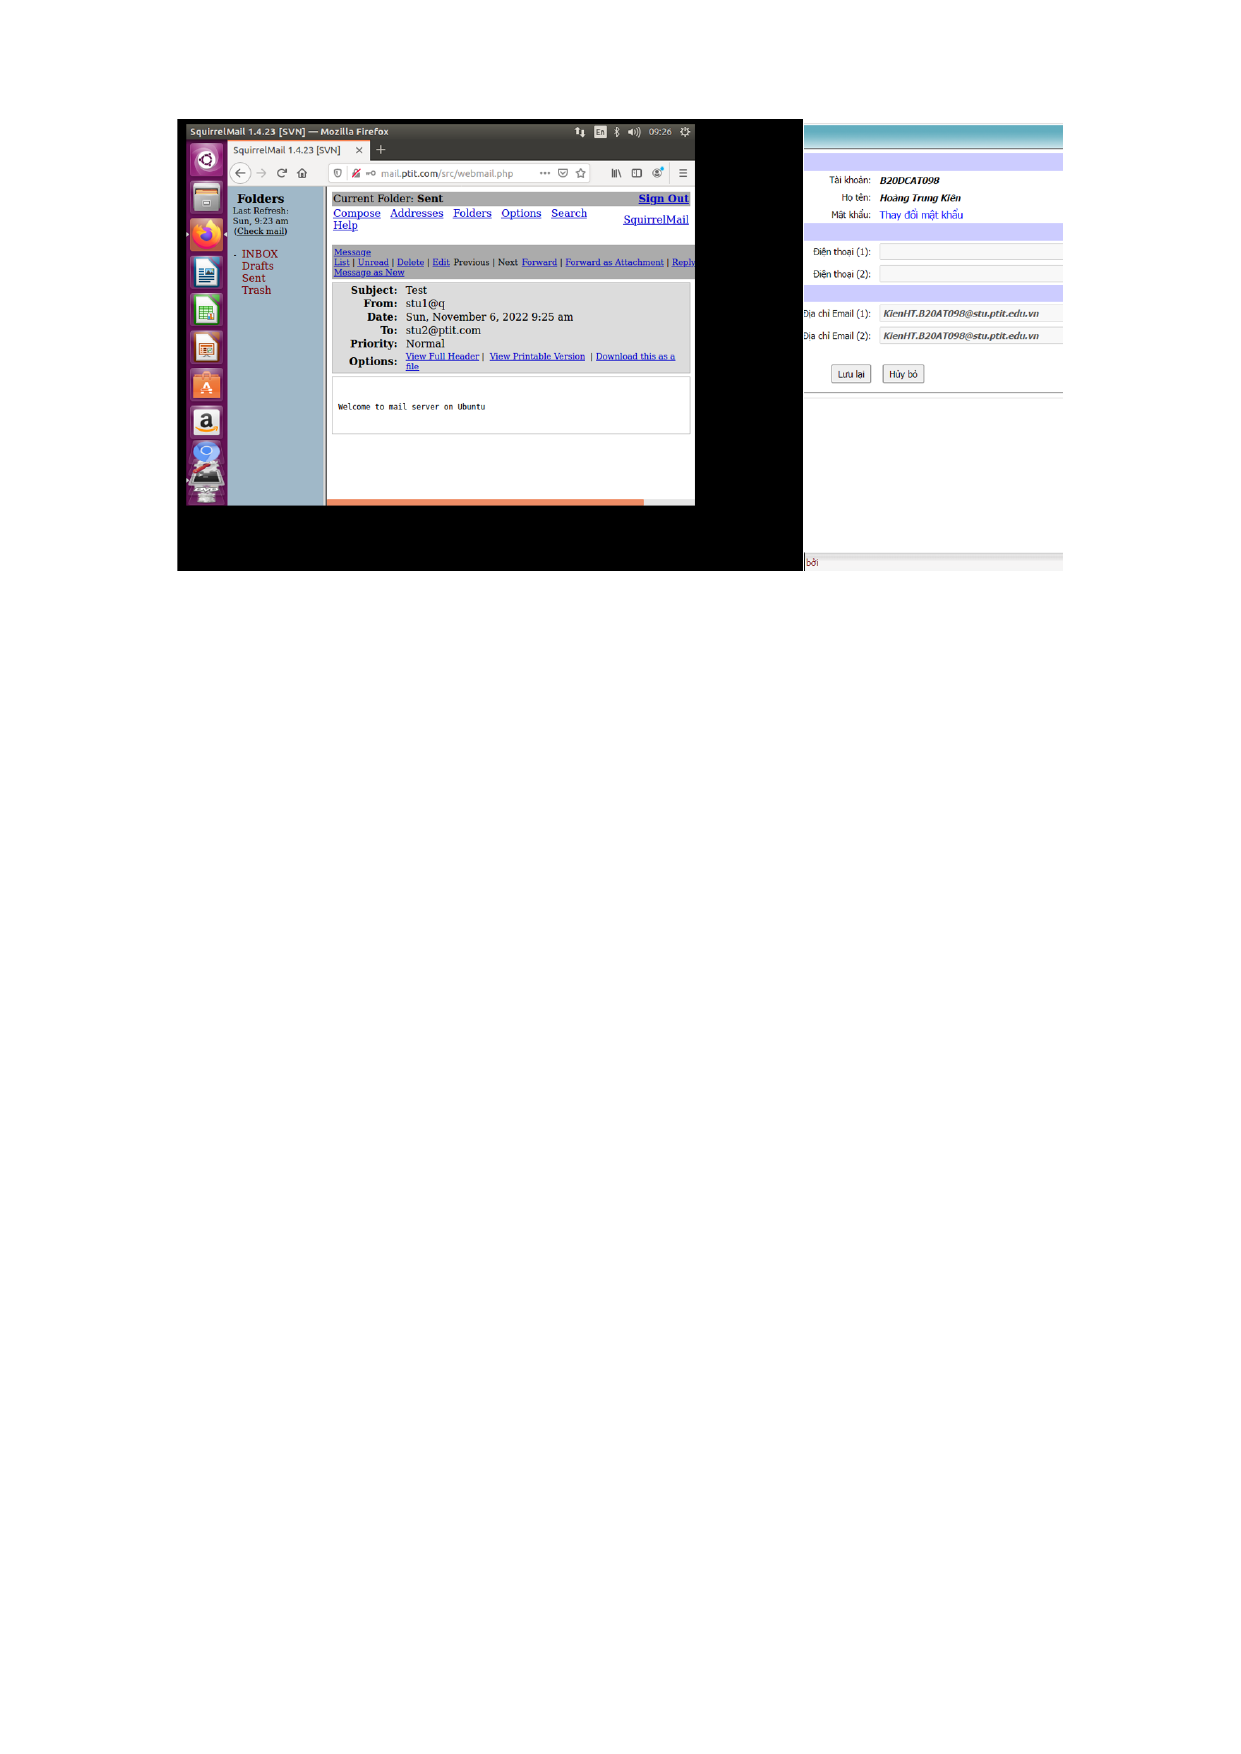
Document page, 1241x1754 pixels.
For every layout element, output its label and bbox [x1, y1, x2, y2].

picture [177, 118, 1064, 572]
